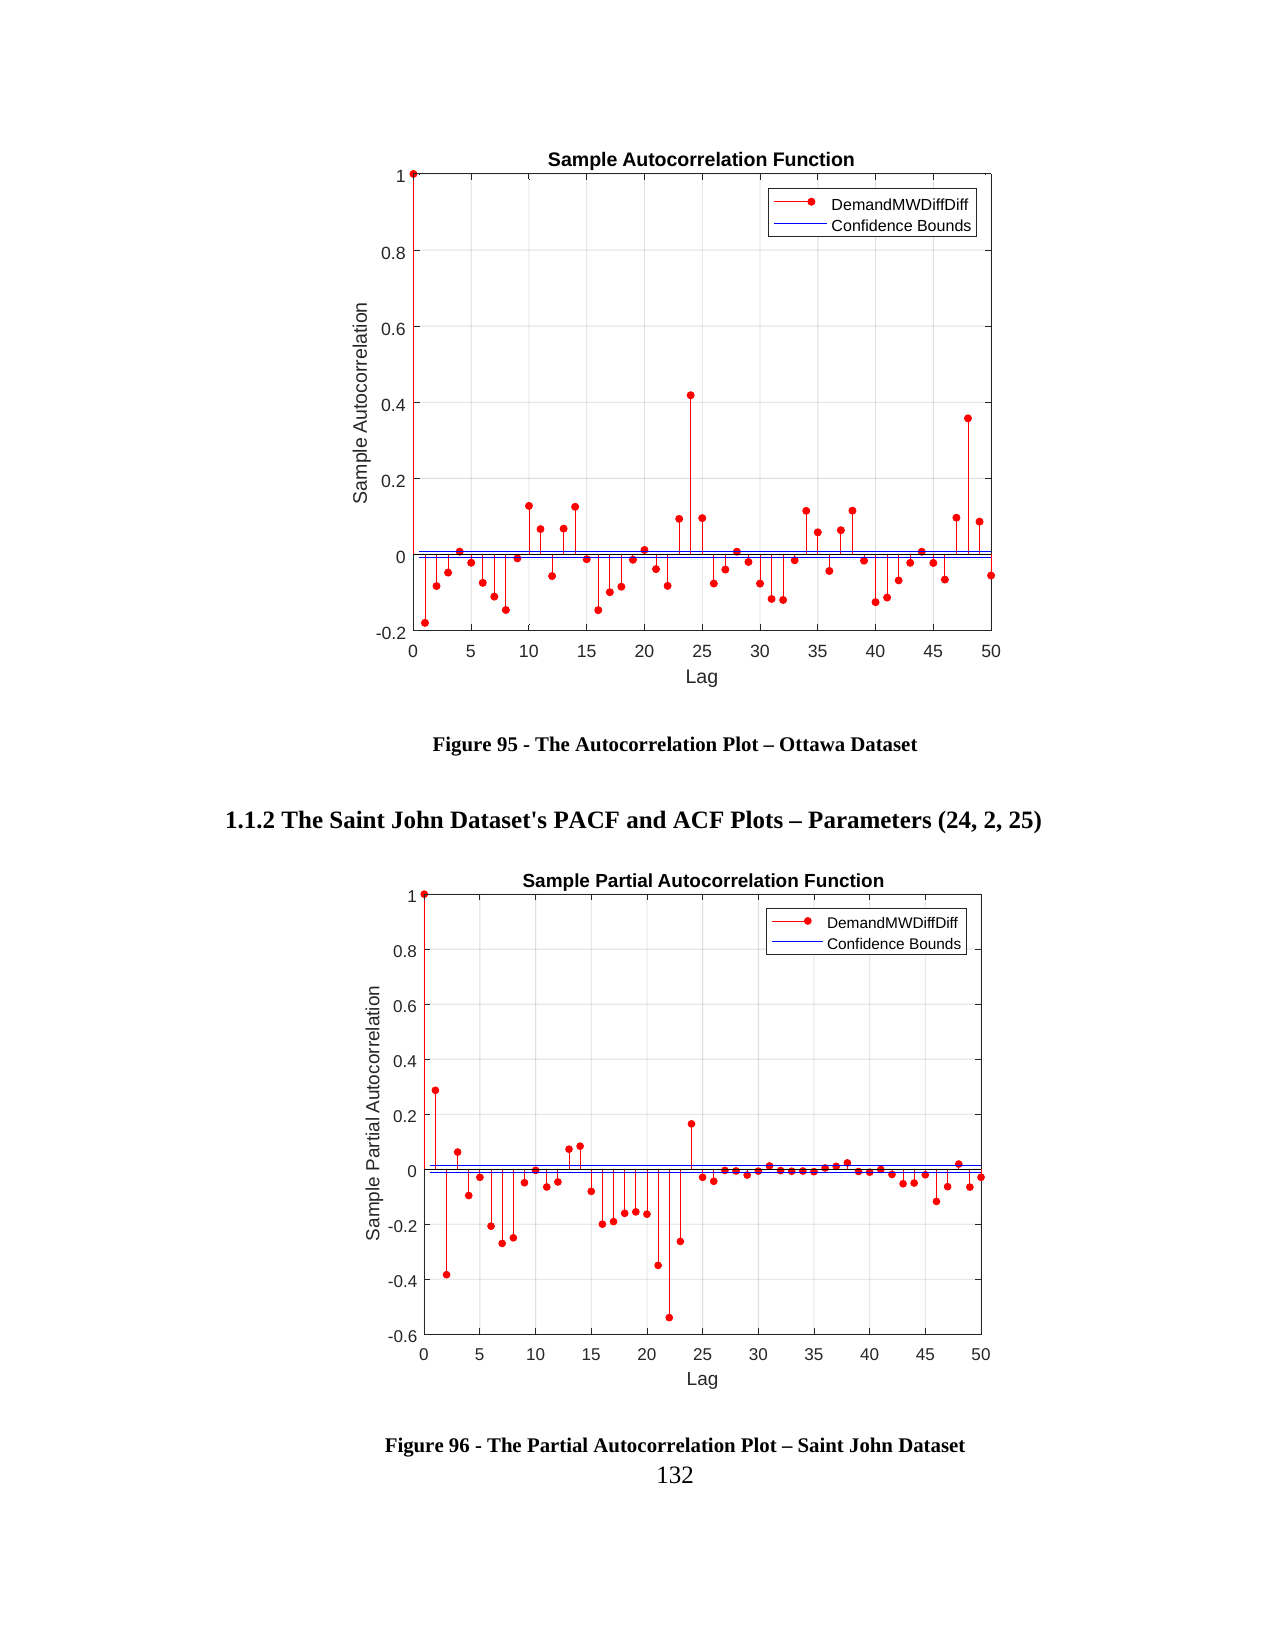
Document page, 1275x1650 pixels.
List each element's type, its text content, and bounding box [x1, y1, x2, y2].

text Figure 95 - The Autocorrelation Plot – Ottawa Dataset [225, 732, 1125, 756]
subtitle 1.1.2 The Saint John Dataset's PACF and ACF Plots – Parameters (24, 2, 25) [225, 805, 1125, 833]
text Figure 96 - The Partial Autocorrelation Plot – Saint John Dataset [225, 1433, 1125, 1457]
